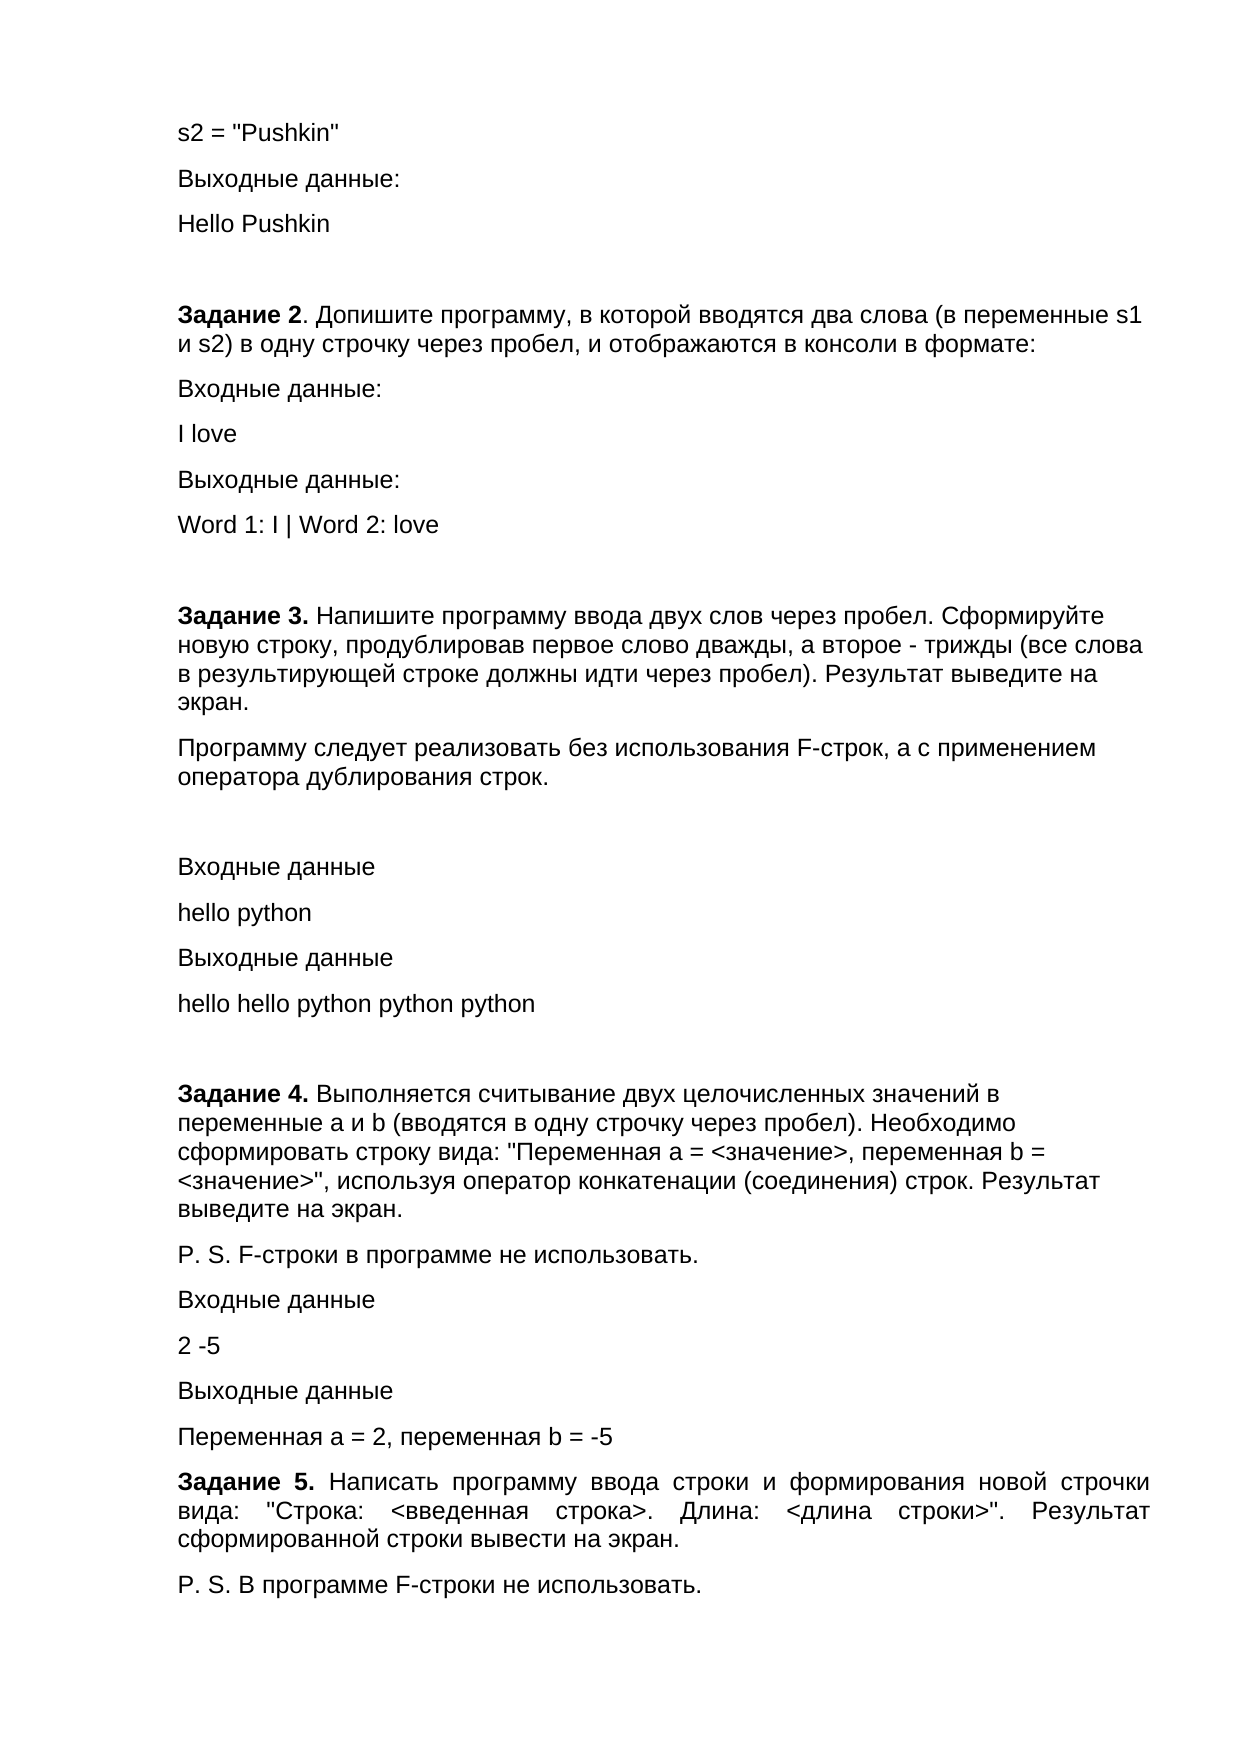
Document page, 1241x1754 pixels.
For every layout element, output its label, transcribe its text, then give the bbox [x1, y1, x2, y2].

text hello python [177, 898, 1152, 926]
text Word 1: I | Word 2: love [177, 510, 1152, 539]
text Программу следует реализовать без использования F-строк, а с применением оператора дублирования строк. [177, 733, 1152, 790]
text Выходные данные: [177, 163, 1152, 192]
text 2 -5 [177, 1331, 1152, 1359]
text Задание 4. Выполняется считывание двух целочисленных значений в переменные a и b (вводятся в одну строчку через пробел). Необходимо сформировать строку вида: "Переменная a = <значение>, переменная b = <значение>", используя оператор конкатенации (соединения) строк. Результат выведите на экран. [177, 1079, 1152, 1223]
text Входные данные [177, 1285, 1152, 1314]
text Переменная a = 2, переменная b = -5 [177, 1421, 1152, 1450]
text P. S. F-строки в программе не использовать. [177, 1240, 1152, 1268]
text Входные данные [177, 852, 1152, 881]
text Выходные данные [177, 1376, 1152, 1405]
text Входные данные: [177, 374, 1152, 403]
text Выходные данные [177, 943, 1152, 972]
text I love [177, 419, 1152, 448]
text P. S. В программе F-строки не использовать. [177, 1570, 1152, 1598]
text s2 = "Pushkin" [177, 118, 1152, 147]
text Выходные данные: [177, 465, 1152, 493]
text hello hello python python python [177, 988, 1152, 1017]
text Задание 3. Напишите программу ввода двух слов через пробел. Сформируйте новую строку, продублировав первое слово дважды, а второе - трижды (все слова в результирующей строке должны идти через пробел). Результат выведите на экран. [177, 601, 1152, 716]
text Hello Pushkin [177, 209, 1152, 238]
text Задание 2. Допишите программу, в которой вводятся два слова (в переменные s1 и s2) в одну строчку через пробел, и отображаются в консоли в формате: [177, 300, 1152, 357]
text Задание 5. Написать программу ввода строки и формирования новой строчки вида: "Строка: <введенная строка>. Длина: <длина строки>". Результат сформированной строки вывести на экран. [177, 1467, 1152, 1553]
